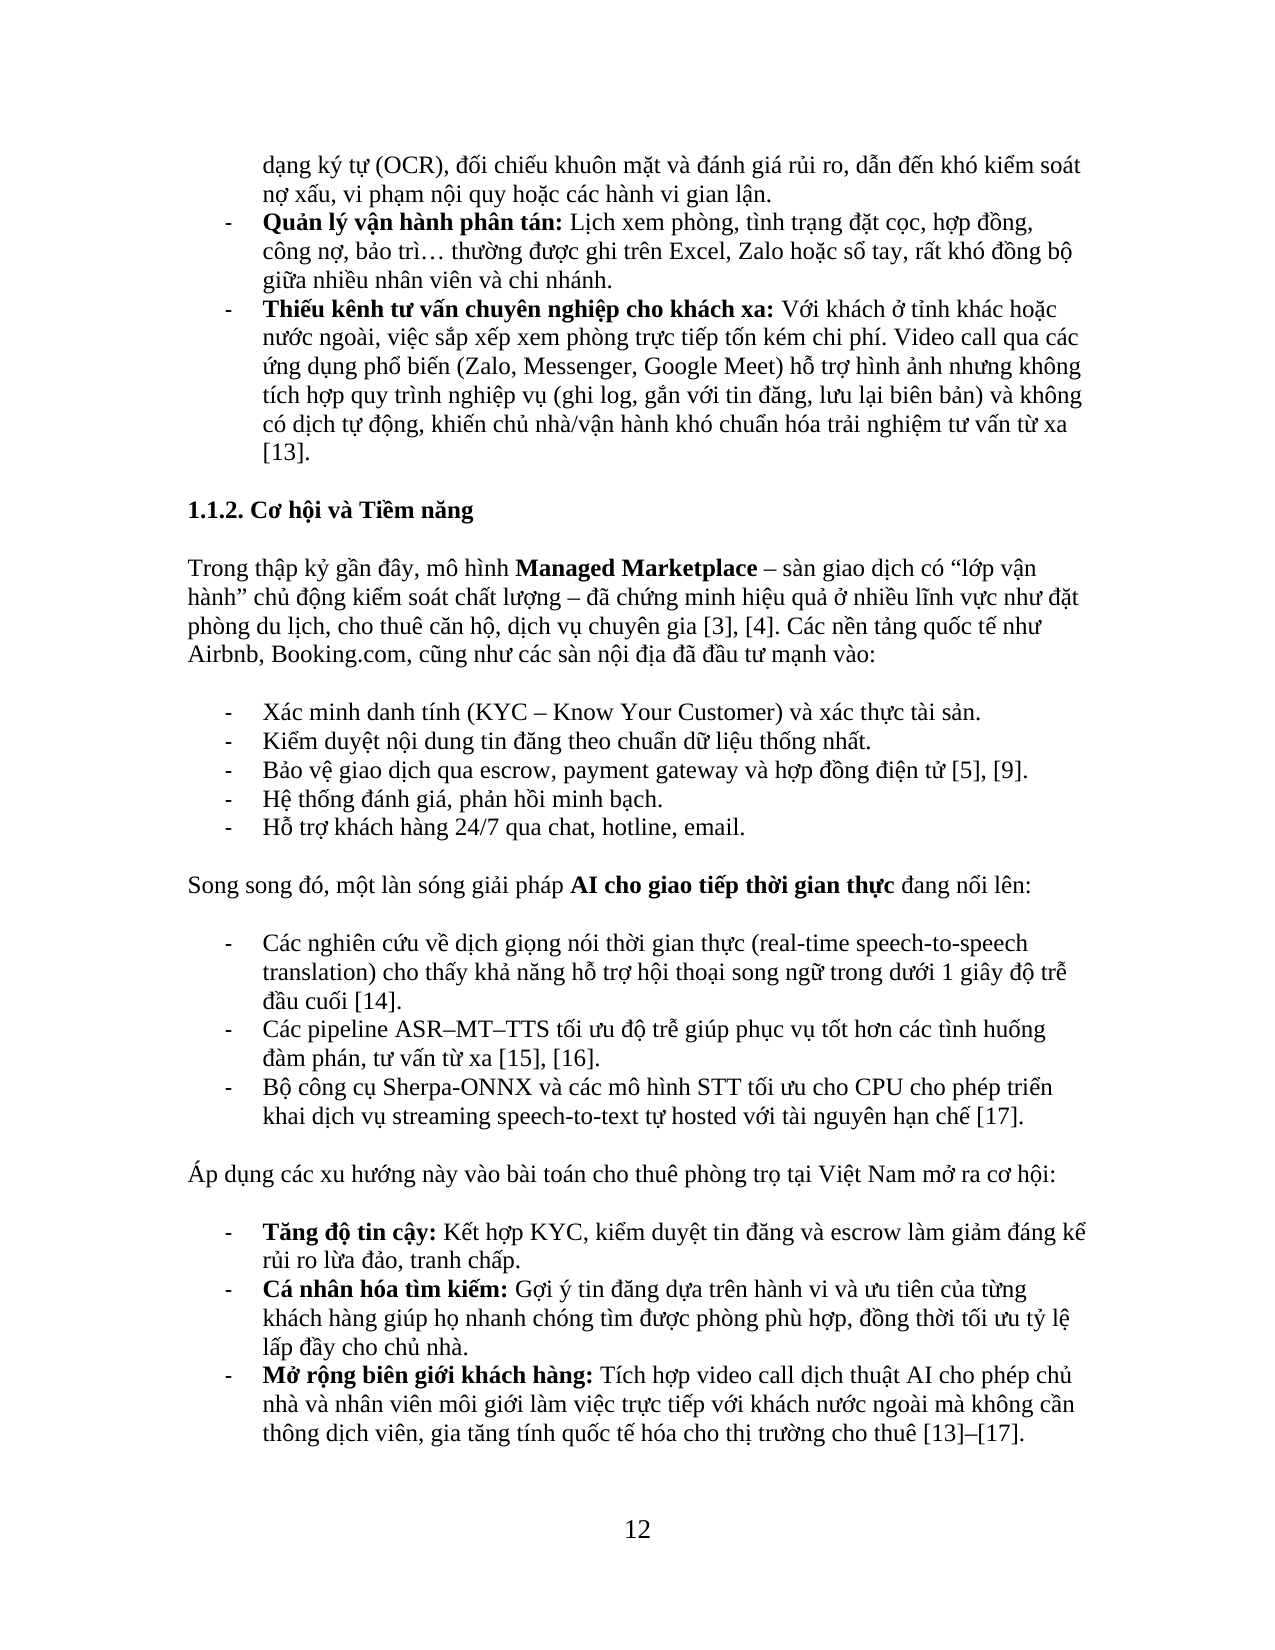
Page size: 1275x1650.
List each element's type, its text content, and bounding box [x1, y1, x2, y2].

list Cá nhân hóa tìm kiếm: Gợi ý tin đăng dựa trên hành vi và ưu tiên của từng khách hàng giúp họ nhanh chóng tìm được phòng phù hợp, đồng thời tối ưu tỷ lệ lấp đầy cho chủ nhà. [225, 1274, 1087, 1360]
list Kiểm duyệt nội dung tin đăng theo chuẩn dữ liệu thống nhất. [225, 726, 1087, 755]
list Xác minh danh tính (KYC – Know Your Customer) và xác thực tài sản. [225, 697, 1087, 726]
list Bảo vệ giao dịch qua escrow, payment gateway và hợp đồng điện tử [5], [9]. [225, 755, 1087, 784]
list Các pipeline ASR–MT–TTS tối ưu độ trễ giúp phục vụ tốt hơn các tình huống đàm phán, tư vấn từ xa [15], [16]. [225, 1014, 1087, 1072]
list Hệ thống đánh giá, phản hồi minh bạch. [225, 784, 1087, 812]
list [225, 150, 1087, 207]
list Tăng độ tin cậy: Kết hợp KYC, kiểm duyệt tin đăng và escrow làm giảm đáng kể rủi ro lừa đảo, tranh chấp. [225, 1217, 1087, 1274]
list Bộ công cụ Sherpa-ONNX và các mô hình STT tối ưu cho CPU cho phép triển khai dịch vụ streaming speech-to-text tự hosted với tài nguyên hạn chế [17]. [225, 1072, 1087, 1129]
list Thiếu kênh tư vấn chuyên nghiệp cho khách xa: Với khách ở tỉnh khác hoặc nước ngoài, việc sắp xếp xem phòng trực tiếp tốn kém chi phí. Video call qua các ứng dụng phổ biến (Zalo, Messenger, Google Meet) hỗ trợ hình ảnh nhưng không tích hợp quy trình nghiệp vụ (ghi log, gắn với tin đăng, lưu lại biên bản) và không có dịch tự động, khiến chủ nhà/vận hành khó chuẩn hóa trải nghiệm tư vấn từ xa [13]. [225, 294, 1087, 466]
list Quản lý vận hành phân tán: Lịch xem phòng, tình trạng đặt cọc, hợp đồng, công nợ, bảo trì… thường được ghi trên Excel, Zalo hoặc sổ tay, rất khó đồng bộ giữa nhiều nhân viên và chi nhánh. [225, 207, 1087, 294]
text Song song đó, một làn sóng giải pháp AI cho giao tiếp thời gian thực đang nổi lên: [187, 870, 1087, 899]
text Trong thập kỷ gần đây, mô hình Managed Marketplace – sàn giao dịch có “lớp vận hành” chủ động kiểm soát chất lượng – đã chứng minh hiệu quả ở nhiều lĩnh vực như đặt phòng du lịch, cho thuê căn hộ, dịch vụ chuyên gia [3], [4]. Các nền tảng quốc tế như Airbnb, Booking.com, cũng như các sàn nội địa đã đầu tư mạnh vào: [187, 553, 1087, 668]
text Áp dụng các xu hướng này vào bài toán cho thuê phòng trọ tại Việt Nam mở ra cơ hội: [187, 1159, 1087, 1187]
list Hỗ trợ khách hàng 24/7 qua chat, hotline, email. [225, 812, 1087, 841]
list Các nghiên cứu về dịch giọng nói thời gian thực (real-time speech-to-speech translation) cho thấy khả năng hỗ trợ hội thoại song ngữ trong dưới 1 giây độ trễ đầu cuối [14]. [225, 928, 1087, 1014]
text 1.1.2. Cơ hội và Tiềm năng [187, 495, 1087, 524]
list Mở rộng biên giới khách hàng: Tích hợp video call dịch thuật AI cho phép chủ nhà và nhân viên môi giới làm việc trực tiếp với khách nước ngoài mà không cần thông dịch viên, gia tăng tính quốc tế hóa cho thị trường cho thuê [13]–[17]. [225, 1360, 1087, 1447]
